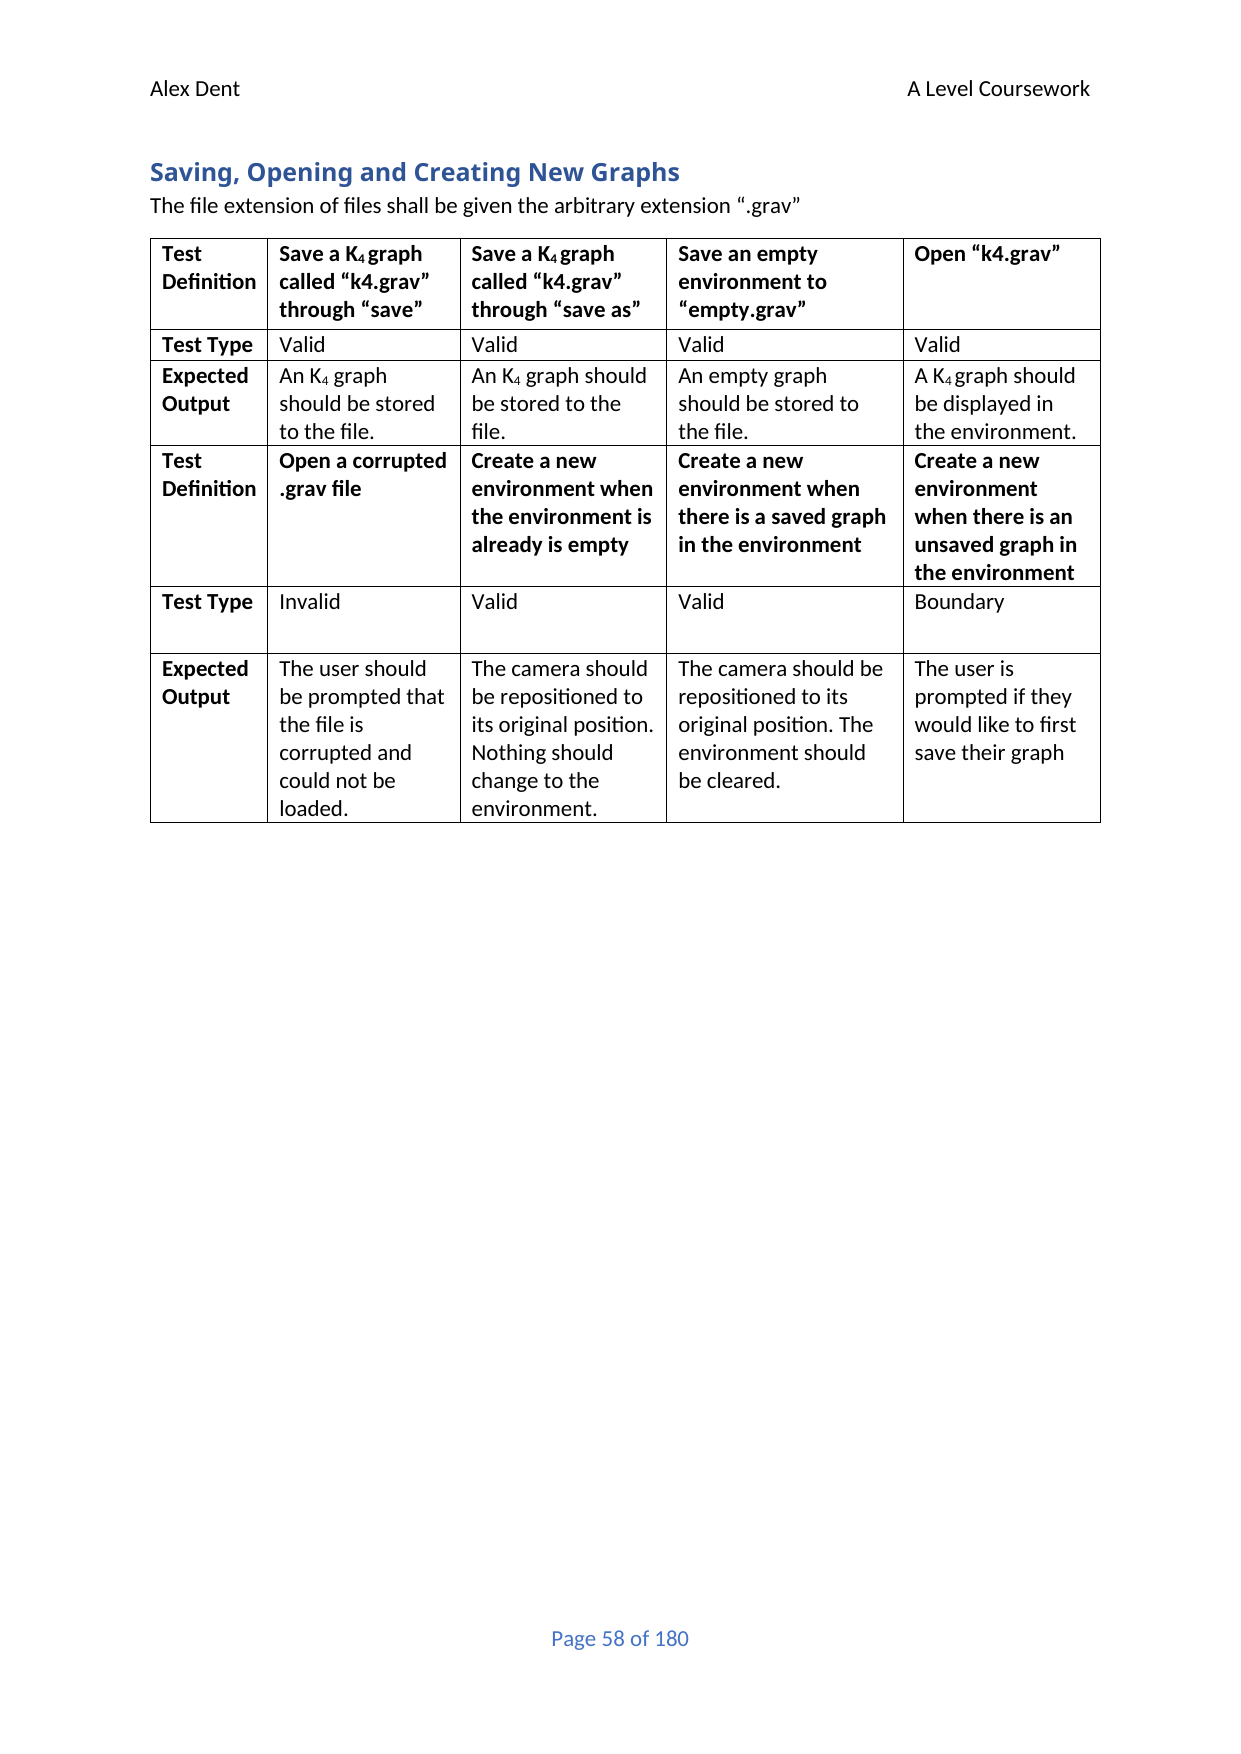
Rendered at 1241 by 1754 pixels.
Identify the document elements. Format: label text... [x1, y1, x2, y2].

table_cell Invalid [268, 587, 460, 653]
subtitle Saving, Opening and Creating New Graphs [150, 154, 1090, 188]
table_cell The camera should be repositioned to its original position. The environment should be cleared. [667, 654, 903, 822]
table_cell Valid [268, 330, 460, 360]
table_header Save a K4 graph called “k4.grav” through “save as” [461, 239, 666, 329]
table_cell Expected Output [151, 654, 267, 822]
table_cell A K4 graph should be displayed in the environment. [904, 361, 1100, 445]
table_cell Valid [461, 587, 666, 653]
table_cell Test Type [151, 330, 267, 360]
table_cell An K4 graph should be stored to the file. [461, 361, 666, 445]
table_cell Create a new environment when the environment is already is empty [461, 446, 666, 586]
table_cell Expected Output [151, 361, 267, 445]
table_cell Test Type [151, 587, 267, 653]
table_header Save an empty environment to “empty.grav” [667, 239, 903, 329]
table_header Save a K4 graph called “k4.grav” through “save” [268, 239, 460, 329]
table_cell The camera should be repositioned to its original position. Nothing should change to the environment. [461, 654, 666, 822]
table_cell Open a corrupted .grav file [268, 446, 460, 586]
table_cell Create a new environment when there is a saved graph in the environment [667, 446, 903, 586]
table_cell The user should be prompted that the file is corrupted and could not be loaded. [268, 654, 460, 822]
table_cell The user is prompted if they would like to first save their graph [904, 654, 1100, 822]
table_cell Valid [667, 330, 903, 360]
table_cell Test Definition [151, 446, 267, 586]
table_header Open “k4.grav” [904, 239, 1100, 329]
text The file extension of files shall be given the arbitrary extension “.grav” [150, 191, 1090, 219]
table_header Test Definition [151, 239, 267, 329]
table_cell Valid [667, 587, 903, 653]
table_cell Boundary [904, 587, 1100, 653]
table_cell Create a new environment when there is an unsaved graph in the environment [904, 446, 1100, 586]
table_cell Valid [904, 330, 1100, 360]
table_cell Valid [461, 330, 666, 360]
table_cell An K4 graph should be stored to the file. [268, 361, 460, 445]
table_cell An empty graph should be stored to the file. [667, 361, 903, 445]
